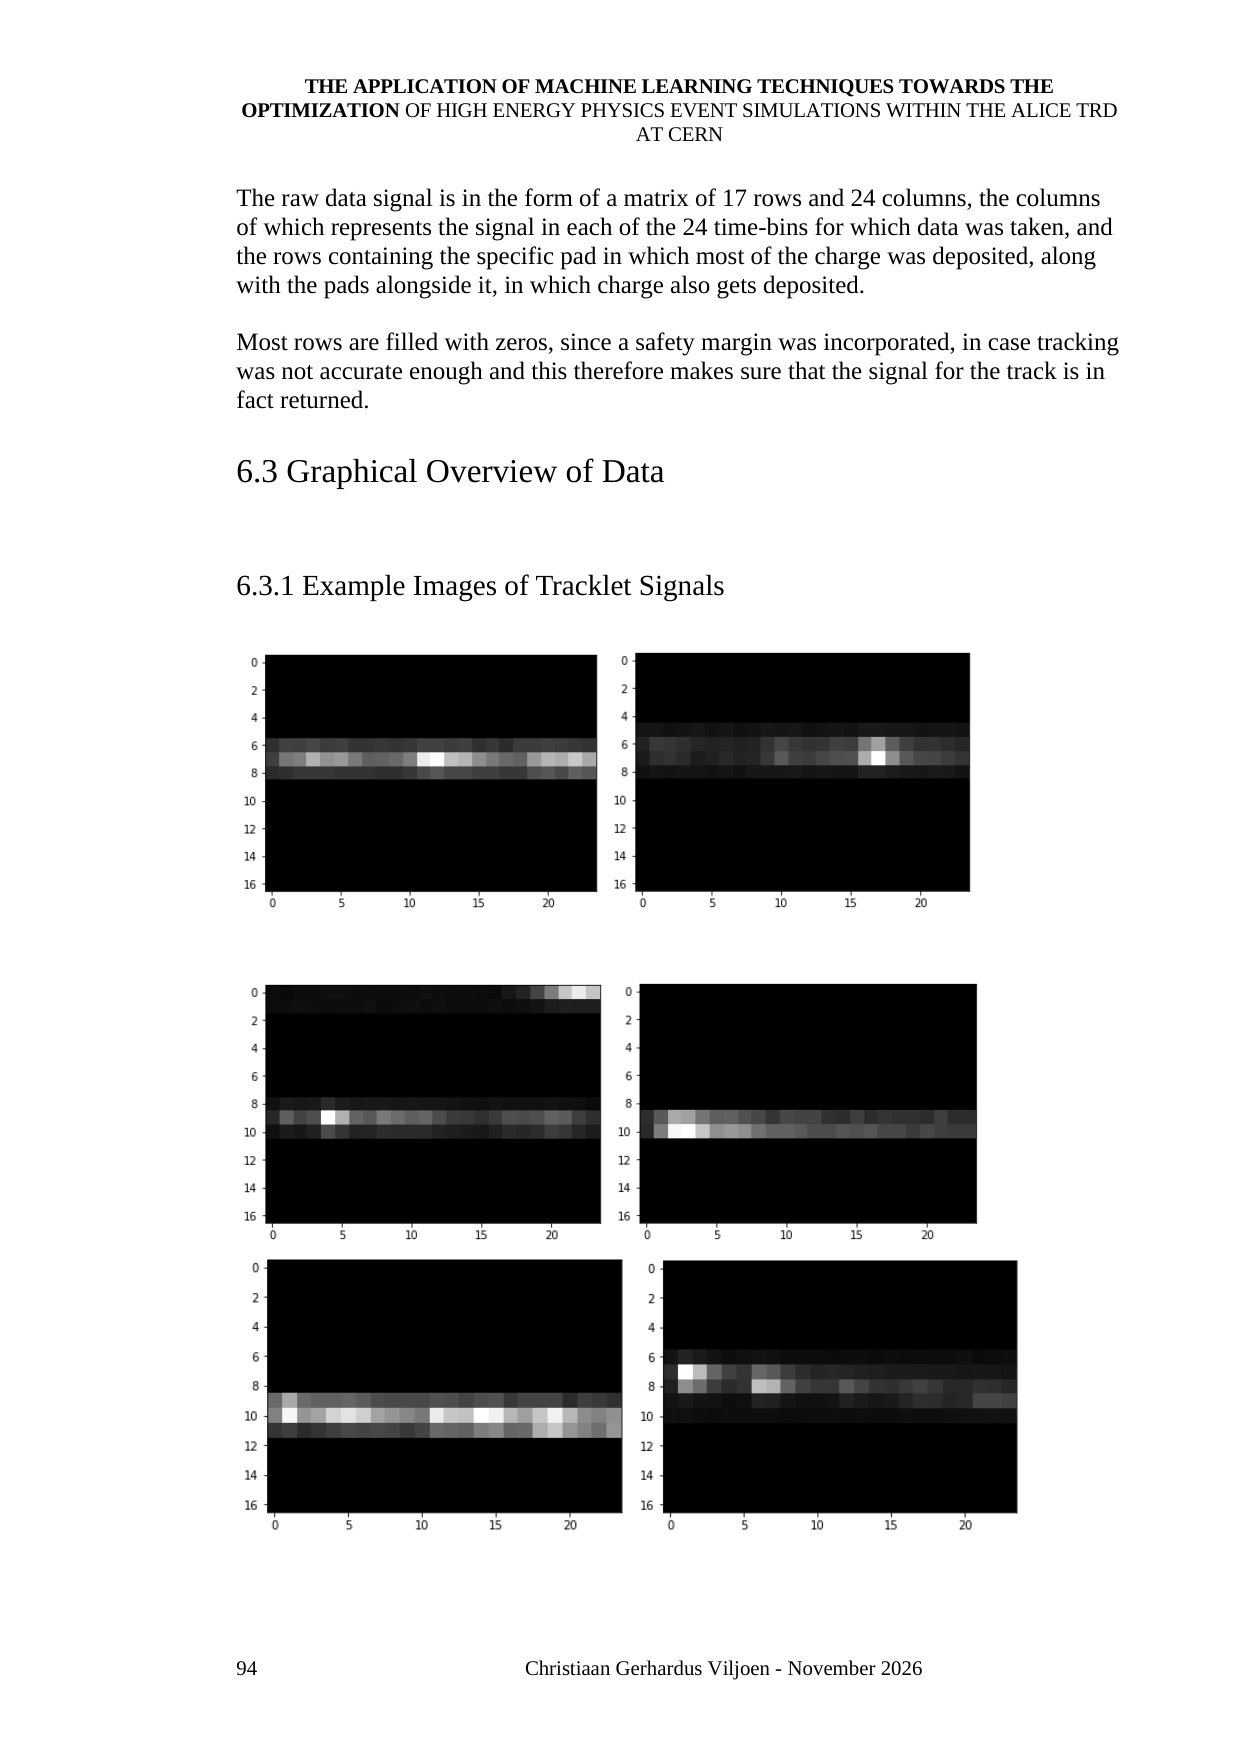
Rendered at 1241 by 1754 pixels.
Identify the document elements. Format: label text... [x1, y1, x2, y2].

picture [236, 973, 1028, 1540]
subtitle Graphical Overview of Data [236, 451, 1122, 489]
text The raw data signal is in the form of a matrix of 17 rows and 24 columns, the columns of which represents the signal in each of the 24 time-bins for which data was taken, and the rows containing the specific pad in which most of the charge was deposited, along with the pads alongside it, in which charge also gets deposited. [236, 183, 1122, 298]
subtitle Example Images of Tracklet Signals [236, 568, 1122, 602]
text Most rows are filled with zeros, since a safety margin was incorporated, in case tracking was not accurate enough and this therefore makes sure that the signal for the track is in fact returned. [236, 327, 1122, 413]
picture [236, 642, 980, 917]
